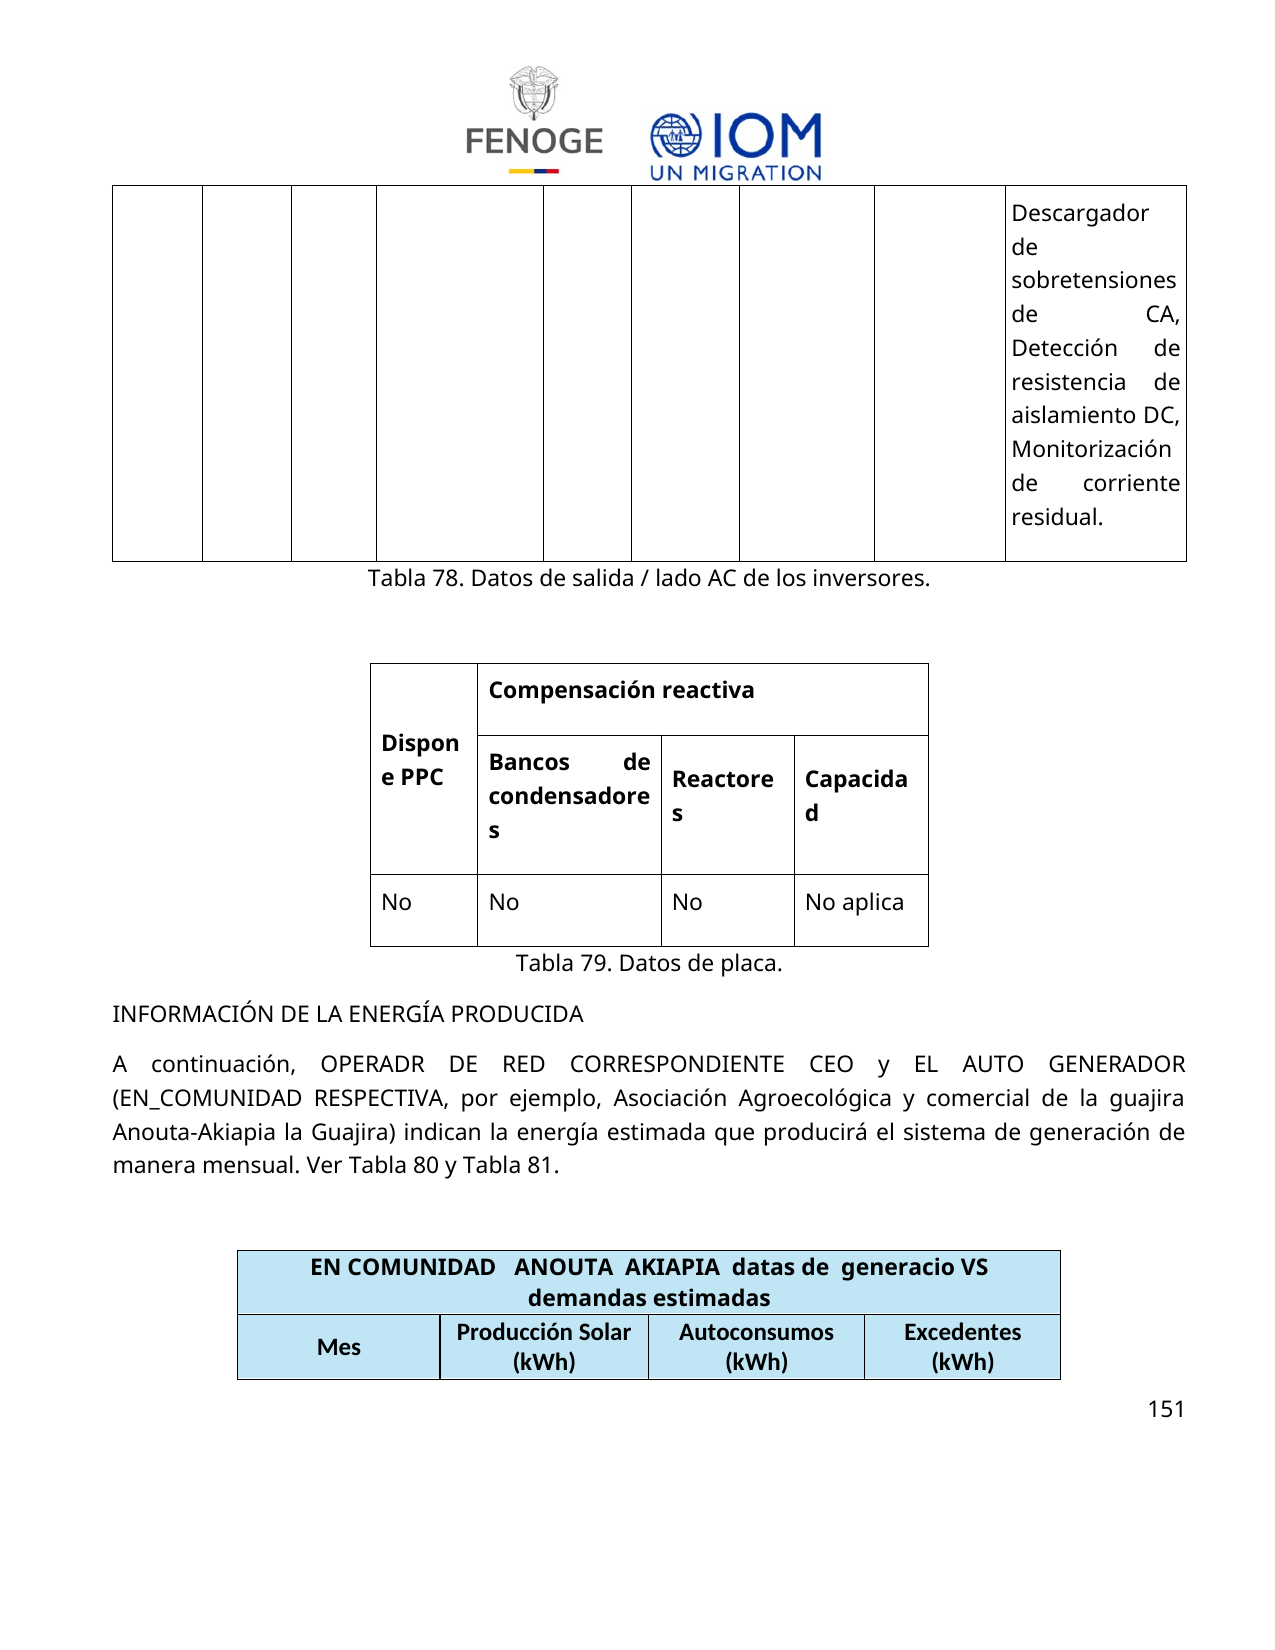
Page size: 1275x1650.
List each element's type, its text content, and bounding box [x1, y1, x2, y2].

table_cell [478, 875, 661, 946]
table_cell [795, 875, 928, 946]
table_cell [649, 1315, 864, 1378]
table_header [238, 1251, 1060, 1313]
text INFORMACIÓN DE LA ENERGÍA PRODUCIDA [112, 997, 1186, 1029]
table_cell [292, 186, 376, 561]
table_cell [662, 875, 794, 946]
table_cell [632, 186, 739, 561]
picture [646, 111, 825, 182]
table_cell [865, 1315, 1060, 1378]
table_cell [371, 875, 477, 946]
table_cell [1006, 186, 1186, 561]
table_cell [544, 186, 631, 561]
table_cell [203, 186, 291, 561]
picture [450, 60, 622, 179]
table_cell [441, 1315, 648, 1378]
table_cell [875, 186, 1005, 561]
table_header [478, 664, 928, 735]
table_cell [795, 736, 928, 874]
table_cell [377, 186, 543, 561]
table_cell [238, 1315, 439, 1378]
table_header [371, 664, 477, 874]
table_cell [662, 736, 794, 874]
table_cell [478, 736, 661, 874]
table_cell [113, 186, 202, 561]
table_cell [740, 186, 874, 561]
